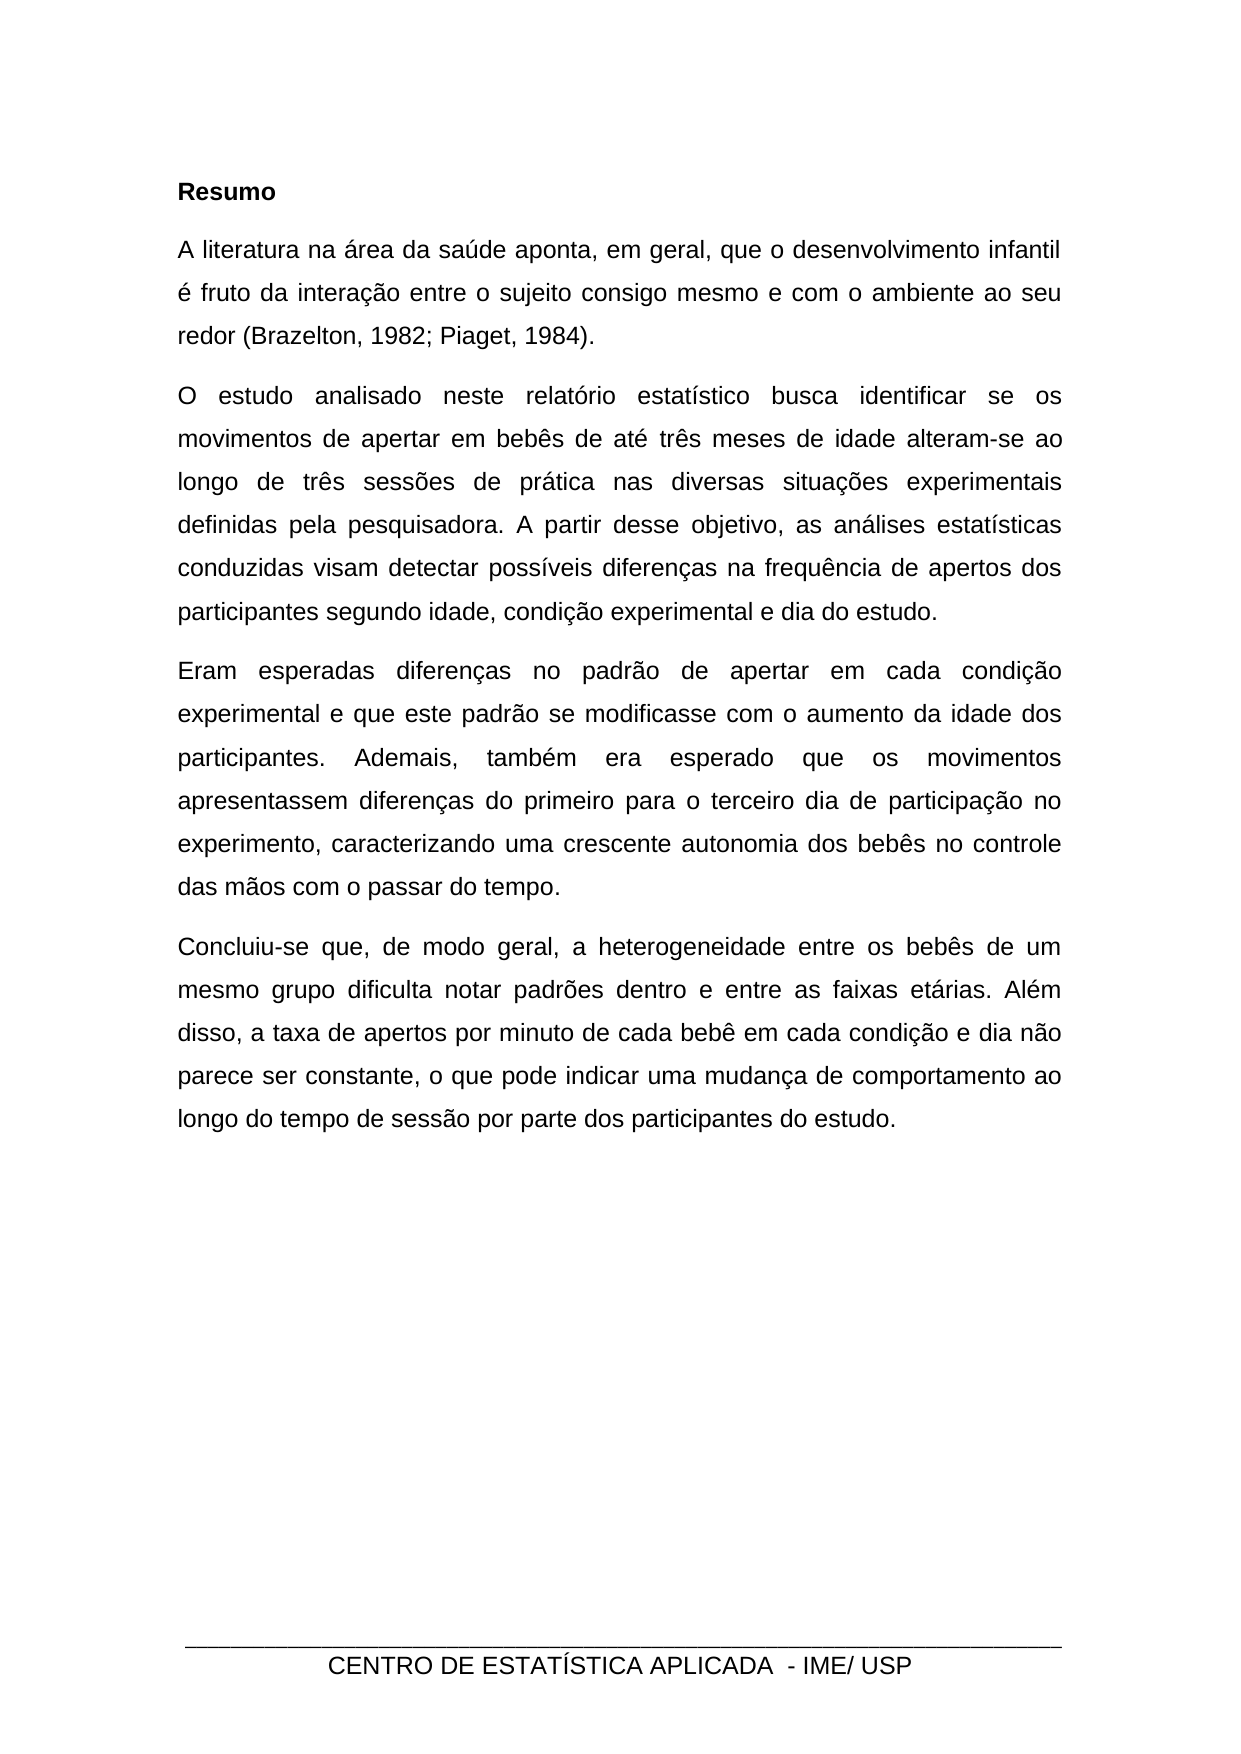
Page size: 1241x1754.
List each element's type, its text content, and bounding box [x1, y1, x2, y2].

text Resumo [177, 177, 1063, 206]
text A literatura na área da saúde aponta, em geral, que o desenvolvimento infantil é fruto da interação entre o sujeito consigo mesmo e com o ambiente ao seu redor (Brazelton, 1982; Piaget, 1984). [177, 235, 1063, 350]
text Concluiu-se que, de modo geral, a heterogeneidade entre os bebês de um mesmo grupo dificulta notar padrões dentro e entre as faixas etárias. Além disso, a taxa de apertos por minuto de cada bebê em cada condição e dia não parece ser constante, o que pode indicar uma mudança de comportamento ao longo do tempo de sessão por parte dos participantes do estudo. [177, 932, 1063, 1133]
text Eram esperadas diferenças no padrão de apertar em cada condição experimental e que este padrão se modificasse com o aumento da idade dos participantes. Ademais, também era esperado que os movimentos apresentassem diferenças do primeiro para o terceiro dia de participação no experimento, caracterizando uma crescente autonomia dos bebês no controle das mãos com o passar do tempo. [177, 656, 1063, 901]
text O estudo analisado neste relatório estatístico busca identificar se os movimentos de apertar em bebês de até três meses de idade alteram-se ao longo de três sessões de prática nas diversas situações experimentais definidas pela pesquisadora. A partir desse objetivo, as análises estatísticas conduzidas visam detectar possíveis diferenças na frequência de apertos dos participantes segundo idade, condição experimental e dia do estudo. [177, 381, 1063, 625]
